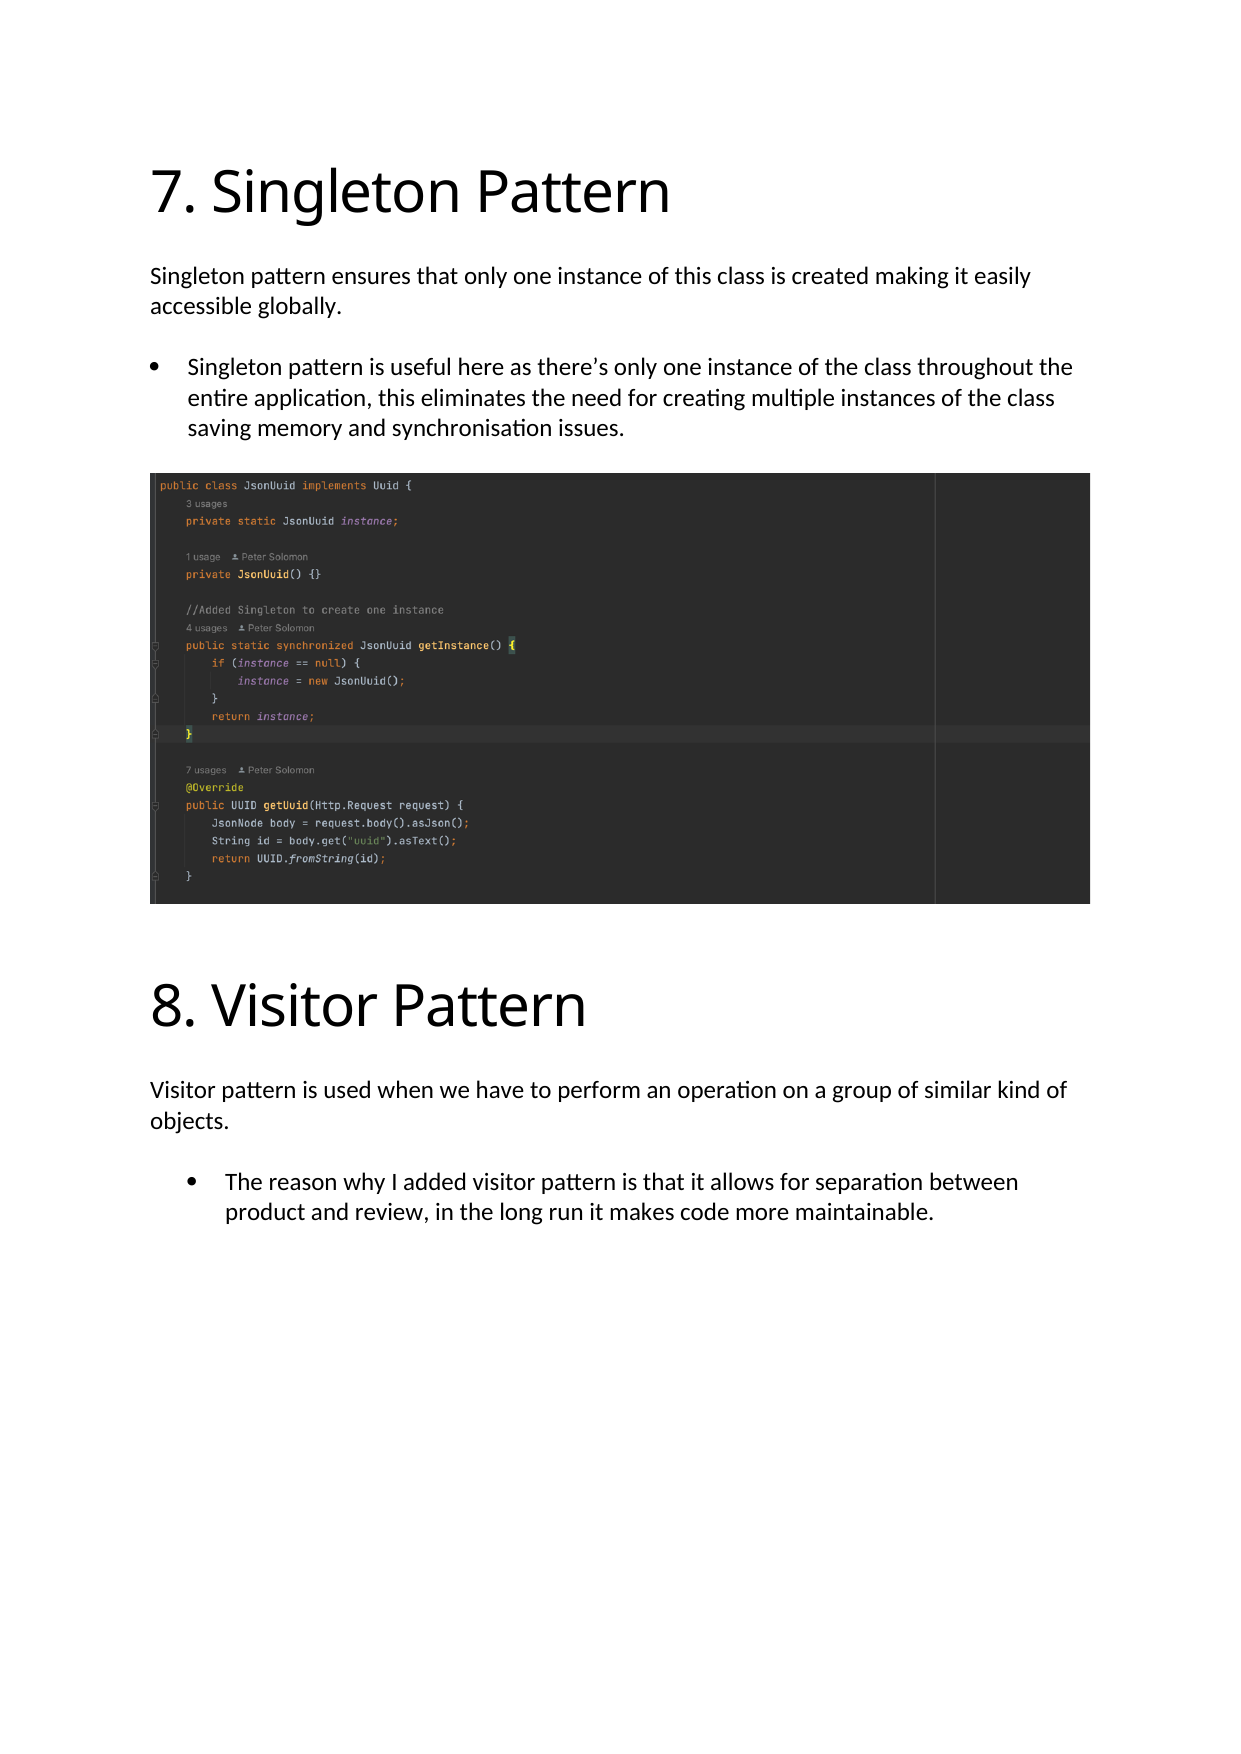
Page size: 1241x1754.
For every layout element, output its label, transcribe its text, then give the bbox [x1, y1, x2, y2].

list Singleton pattern is useful here as there’s only one instance of the class throughout the entire application, this eliminates the need for creating multiple instances of the class saving memory and synchronisation issues. [150, 352, 1090, 443]
picture [150, 473, 1091, 904]
text Singleton pattern ensures that only one instance of this class is created making it easily accessible globally. [150, 260, 1090, 321]
title 7. Singleton Pattern [150, 150, 1090, 229]
list The reason why I added visitor pattern is that it allows for separation between product and review, in the long run it makes code more maintainable. [187, 1166, 1090, 1227]
text Visitor pattern is used when we have to perform an operation on a group of similar kind of objects. [150, 1074, 1090, 1136]
title 8. Visitor Pattern [150, 964, 1090, 1044]
